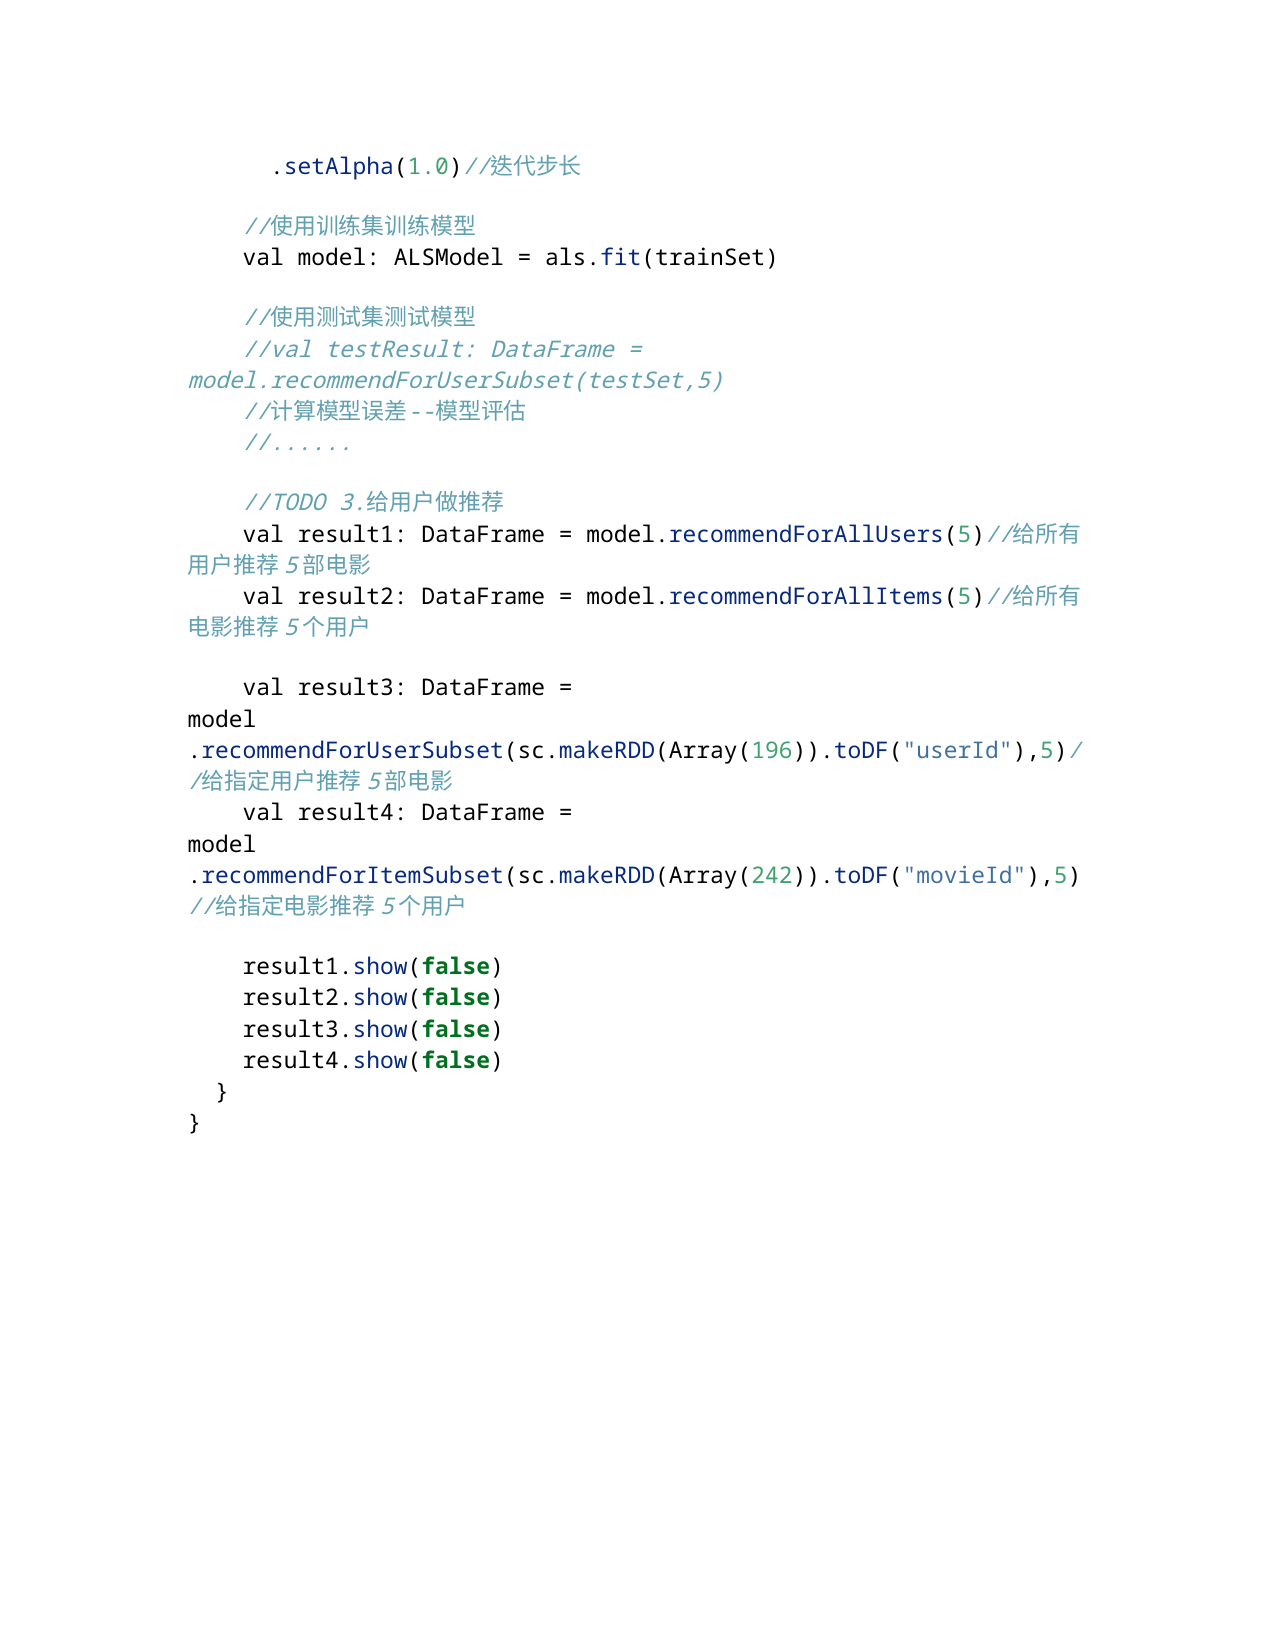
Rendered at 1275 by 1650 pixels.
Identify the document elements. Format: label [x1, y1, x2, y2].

text [187, 150, 1087, 1137]
